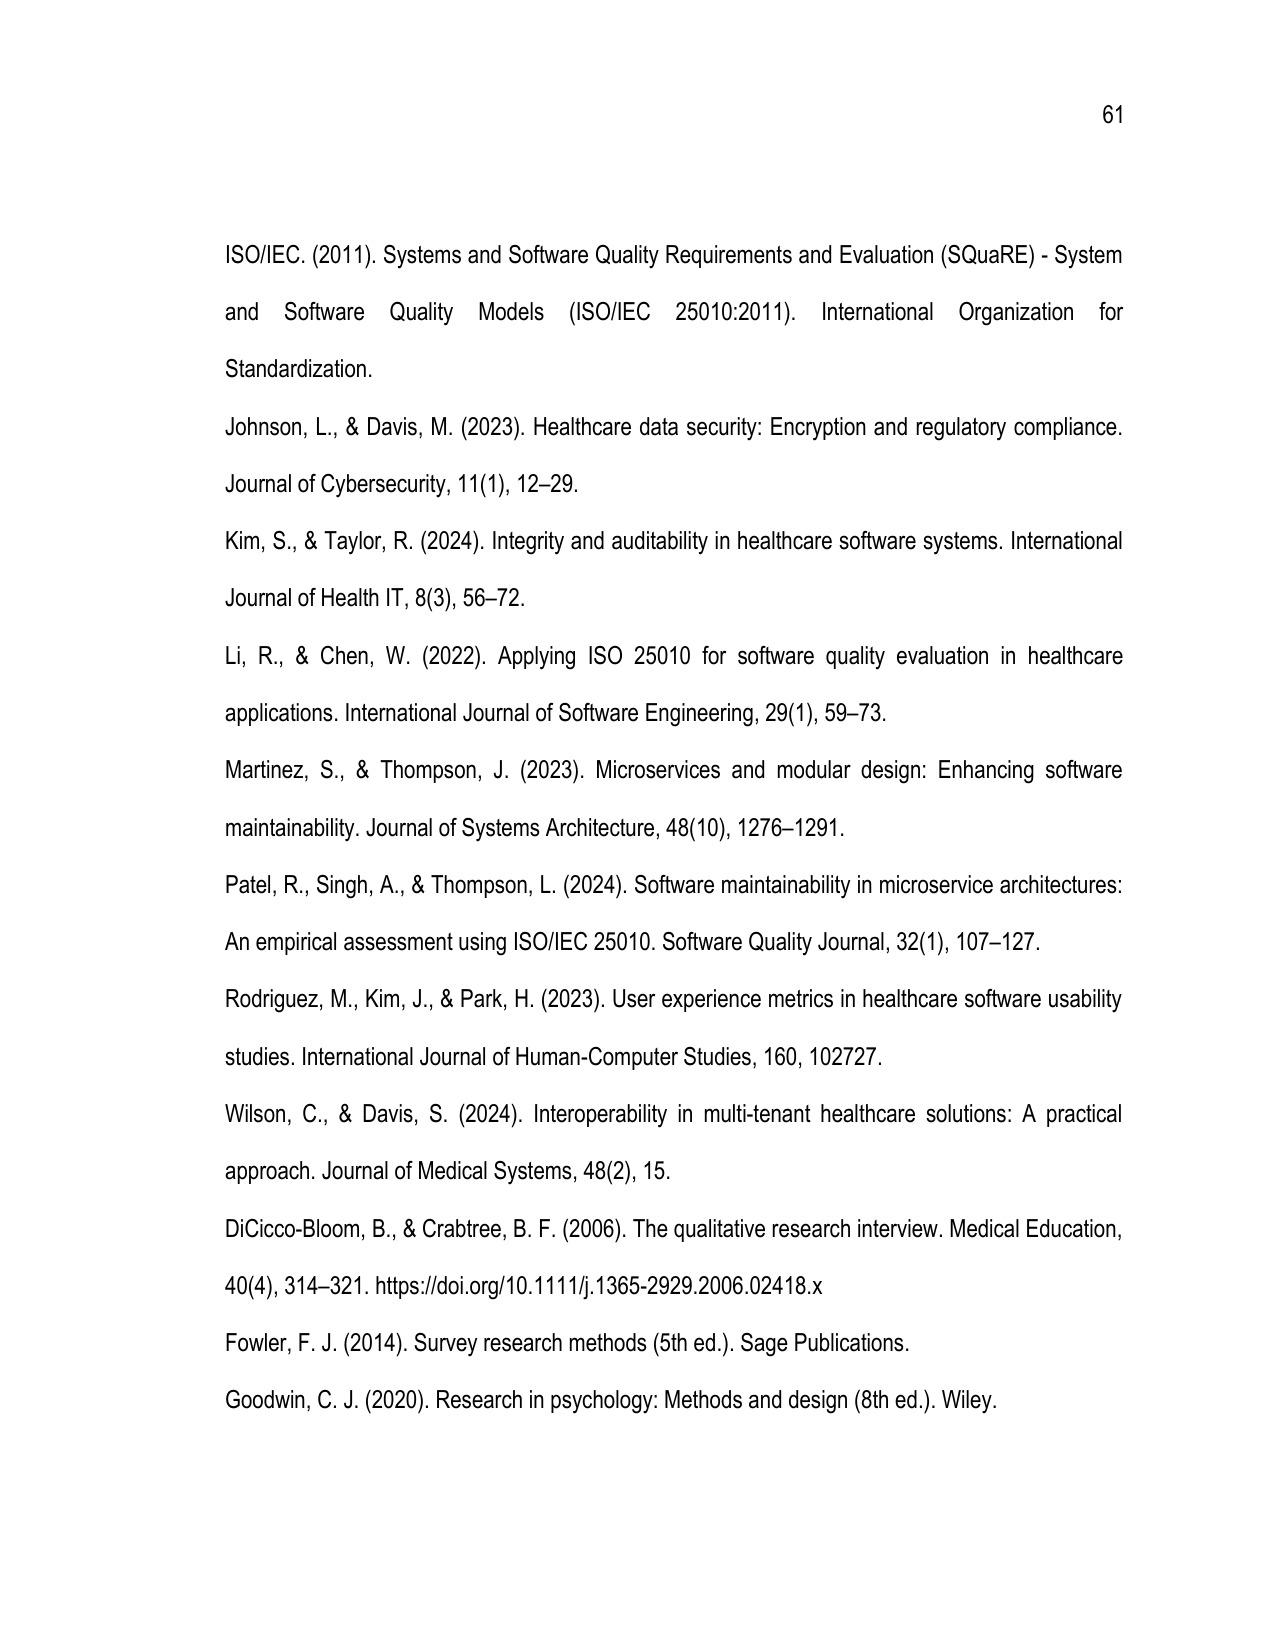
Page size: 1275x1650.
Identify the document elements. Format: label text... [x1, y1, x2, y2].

text Martinez, S., & Thompson, J. (2023). Microservices and modular design: Enhancing software maintainability. Journal of Systems Architecture, 48(10), 1276–1291. [225, 755, 1125, 841]
text DiCicco-Bloom, B., & Crabtree, B. F. (2006). The qualitative research interview. Medical Education, 40(4), 314–321. https://doi.org/10.1111/j.1365-2929.2006.02418.x [225, 1213, 1125, 1299]
text Wilson, C., & Davis, S. (2024). Interoperability in multi-tenant healthcare solutions: A practical approach. Journal of Medical Systems, 48(2), 15. [225, 1099, 1125, 1185]
text Patel, R., Singh, A., & Thompson, L. (2024). Software maintainability in microservice architectures: An empirical assessment using ISO/IEC 25010. Software Quality Journal, 32(1), 107–127. [225, 870, 1125, 956]
text Fowler, F. J. (2014). Survey research methods (5th ed.). Sage Publications. [225, 1328, 1125, 1357]
text Kim, S., & Taylor, R. (2024). Integrity and auditability in healthcare software systems. International Journal of Health IT, 8(3), 56–72. [225, 526, 1125, 612]
text Goodwin, C. J. (2020). Research in psychology: Methods and design (8th ed.). Wiley. [225, 1385, 1125, 1414]
text Rodriguez, M., Kim, J., & Park, H. (2023). User experience metrics in healthcare software usability studies. International Journal of Human-Computer Studies, 160, 102727. [225, 984, 1125, 1070]
text ISO/IEC. (2011). Systems and Software Quality Requirements and Evaluation (SQuaRE) - System and Software Quality Models (ISO/IEC 25010:2011). International Organization for Standardization. [225, 239, 1125, 383]
text Johnson, L., & Davis, M. (2023). Healthcare data security: Encryption and regulatory compliance. Journal of Cybersecurity, 11(1), 12–29. [225, 411, 1125, 497]
text Li, R., & Chen, W. (2022). Applying ISO 25010 for software quality evaluation in healthcare applications. International Journal of Software Engineering, 29(1), 59–73. [225, 641, 1125, 727]
